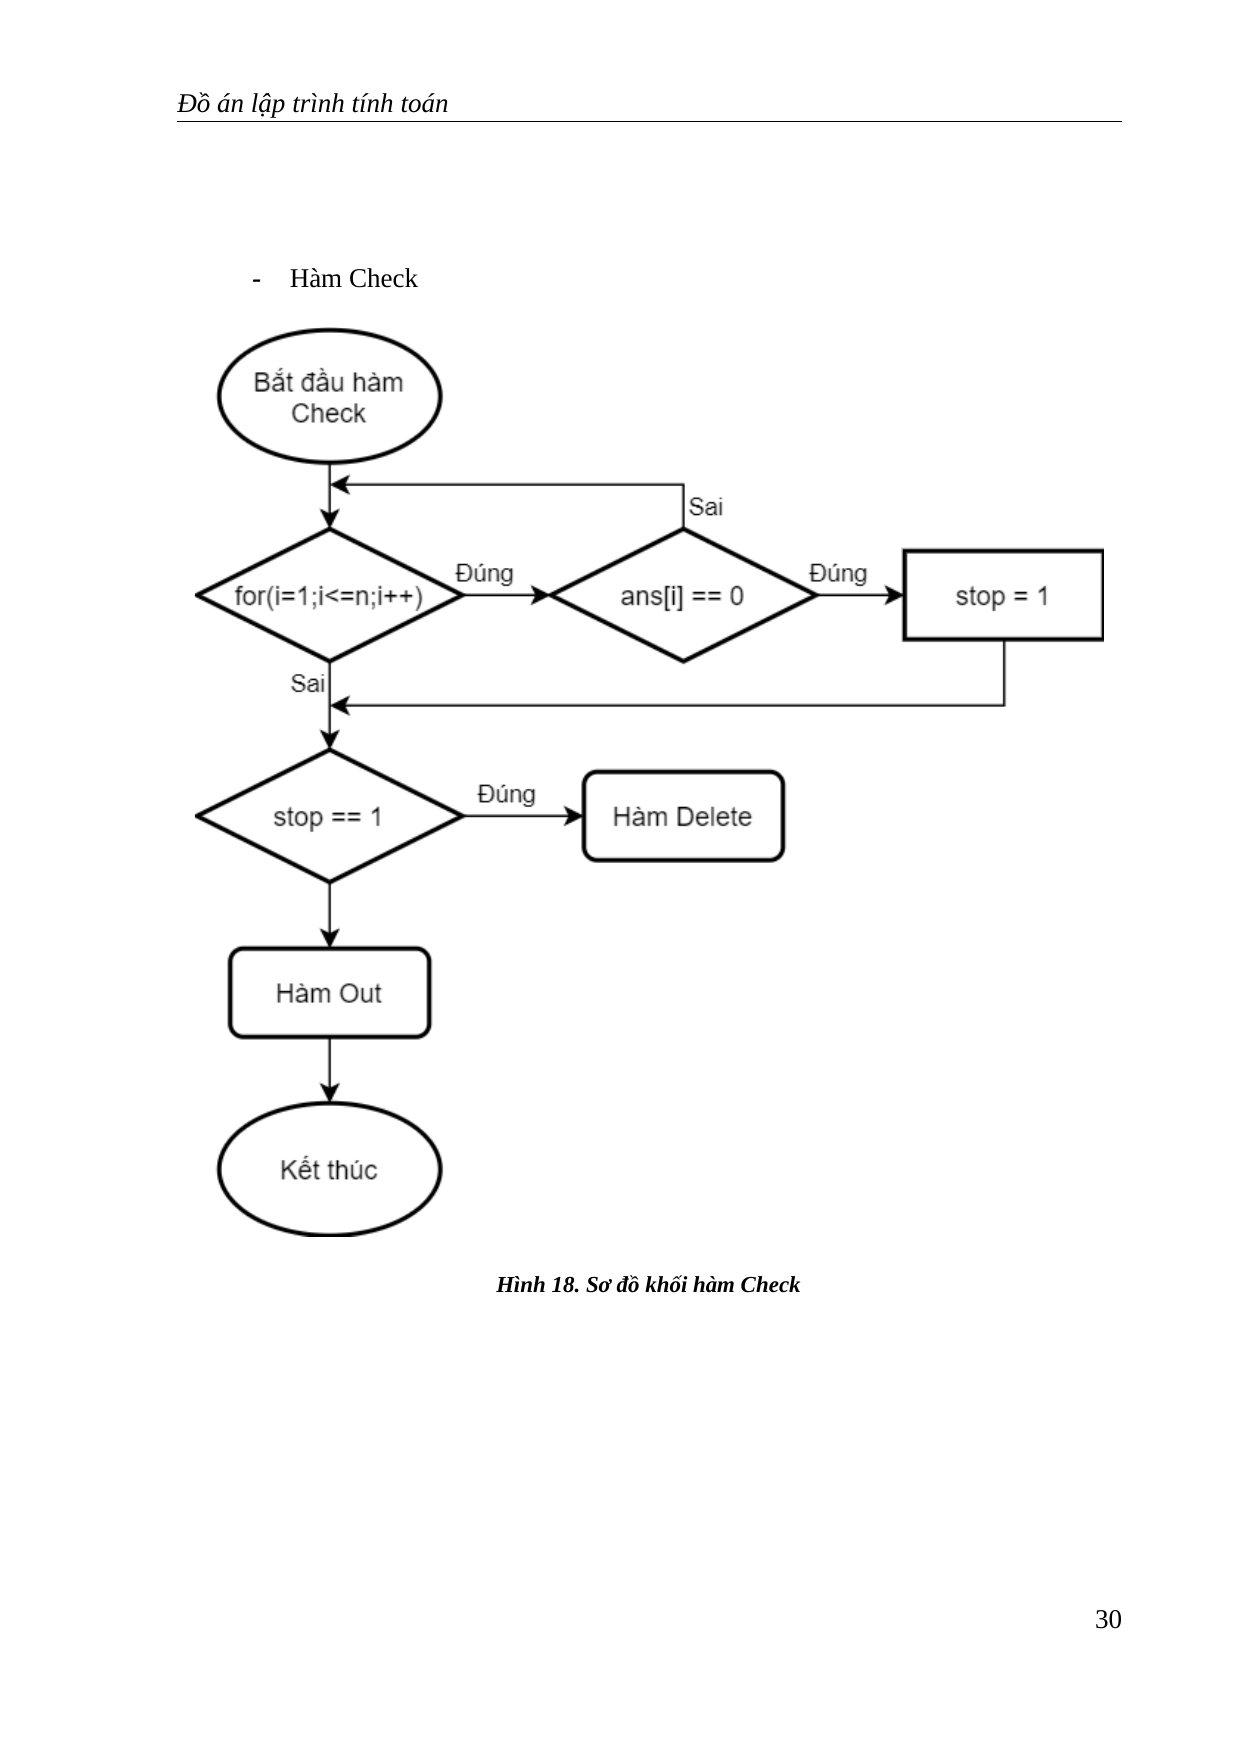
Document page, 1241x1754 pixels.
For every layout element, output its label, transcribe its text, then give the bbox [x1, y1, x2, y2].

list Hàm Check [252, 262, 1122, 293]
picture [194, 327, 1104, 1237]
text Hình 18. Sơ đồ khối hàm Check [177, 1271, 1122, 1297]
